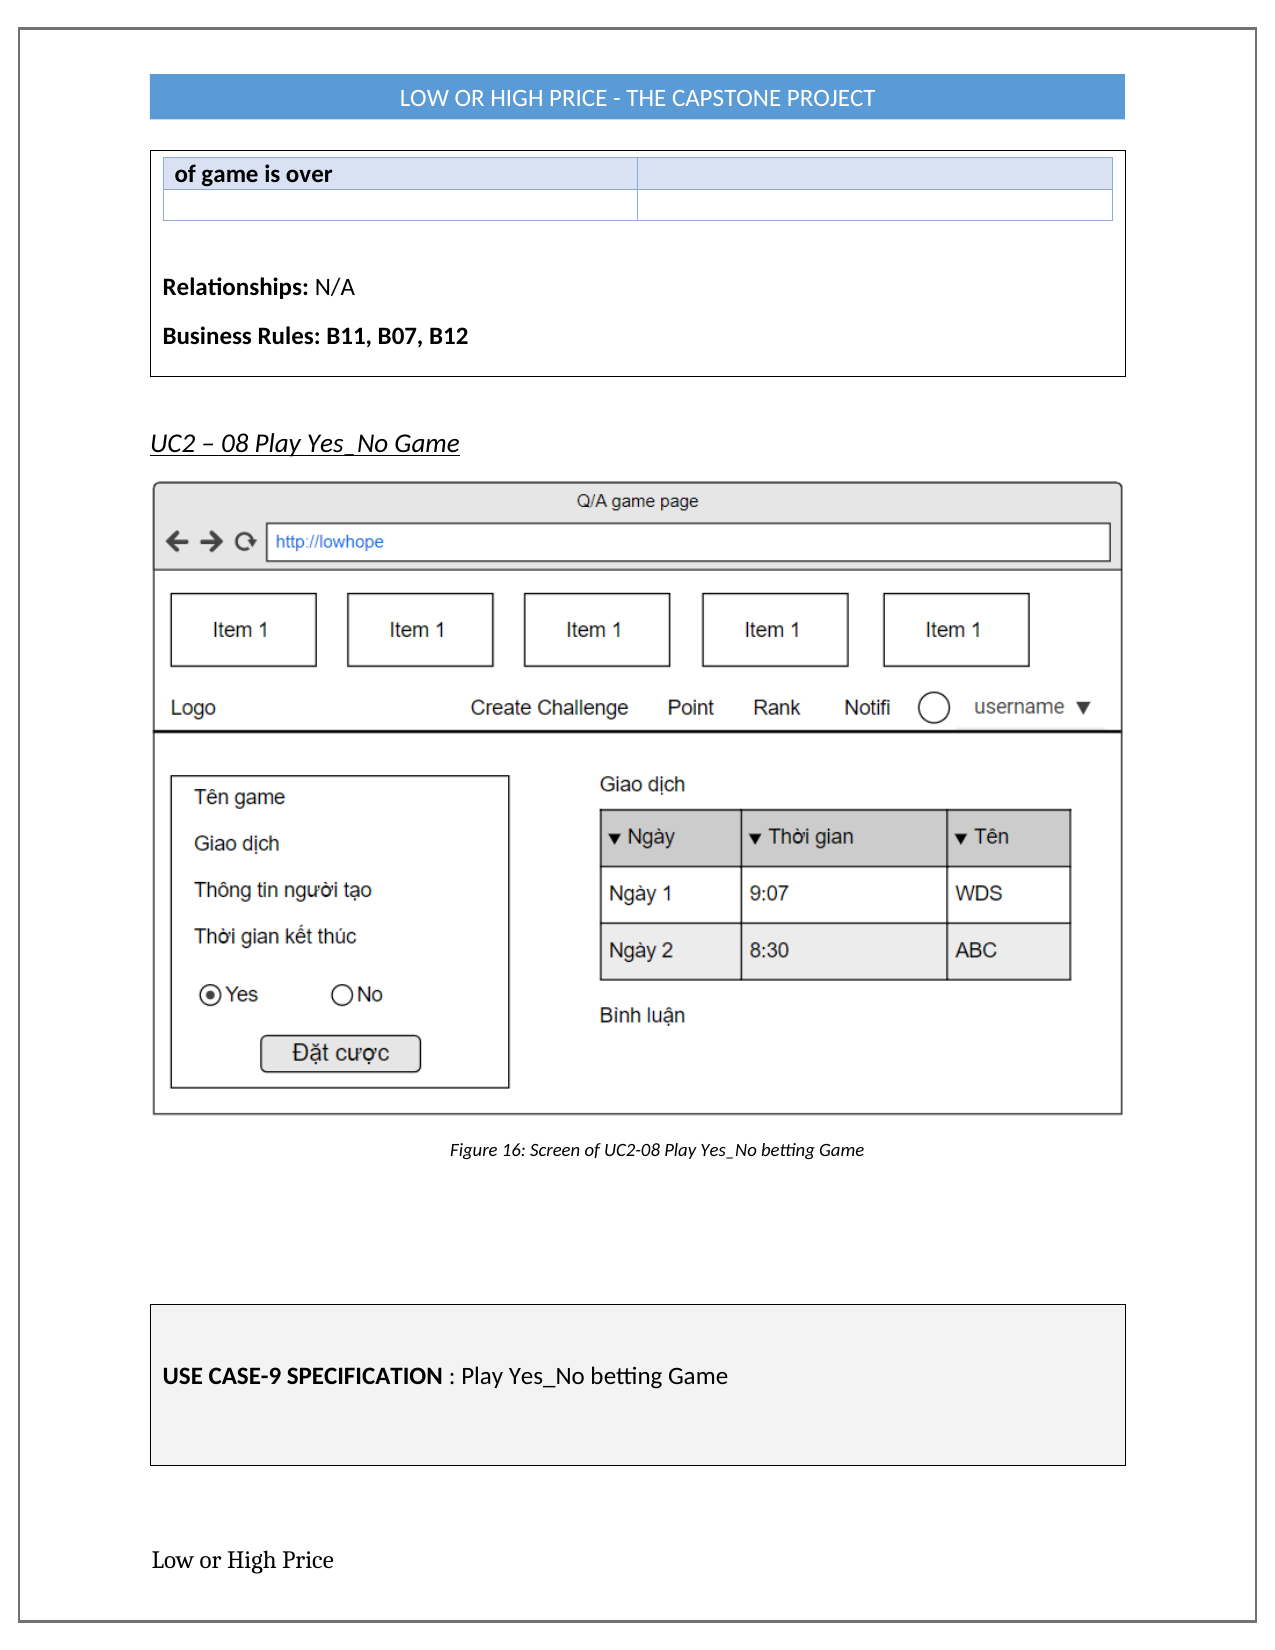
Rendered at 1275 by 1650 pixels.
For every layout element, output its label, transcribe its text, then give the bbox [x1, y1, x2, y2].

text Figure 16: Screen of UC2-08 Play Yes_No betting Game [375, 1138, 1125, 1161]
table_header USE CASE-9 SPECIFICATION : Play Yes_No betting Game [151, 1305, 1125, 1465]
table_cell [151, 151, 1125, 376]
text UC2 – 08 Play Yes_No Game [150, 427, 1125, 459]
picture [150, 478, 1125, 1120]
